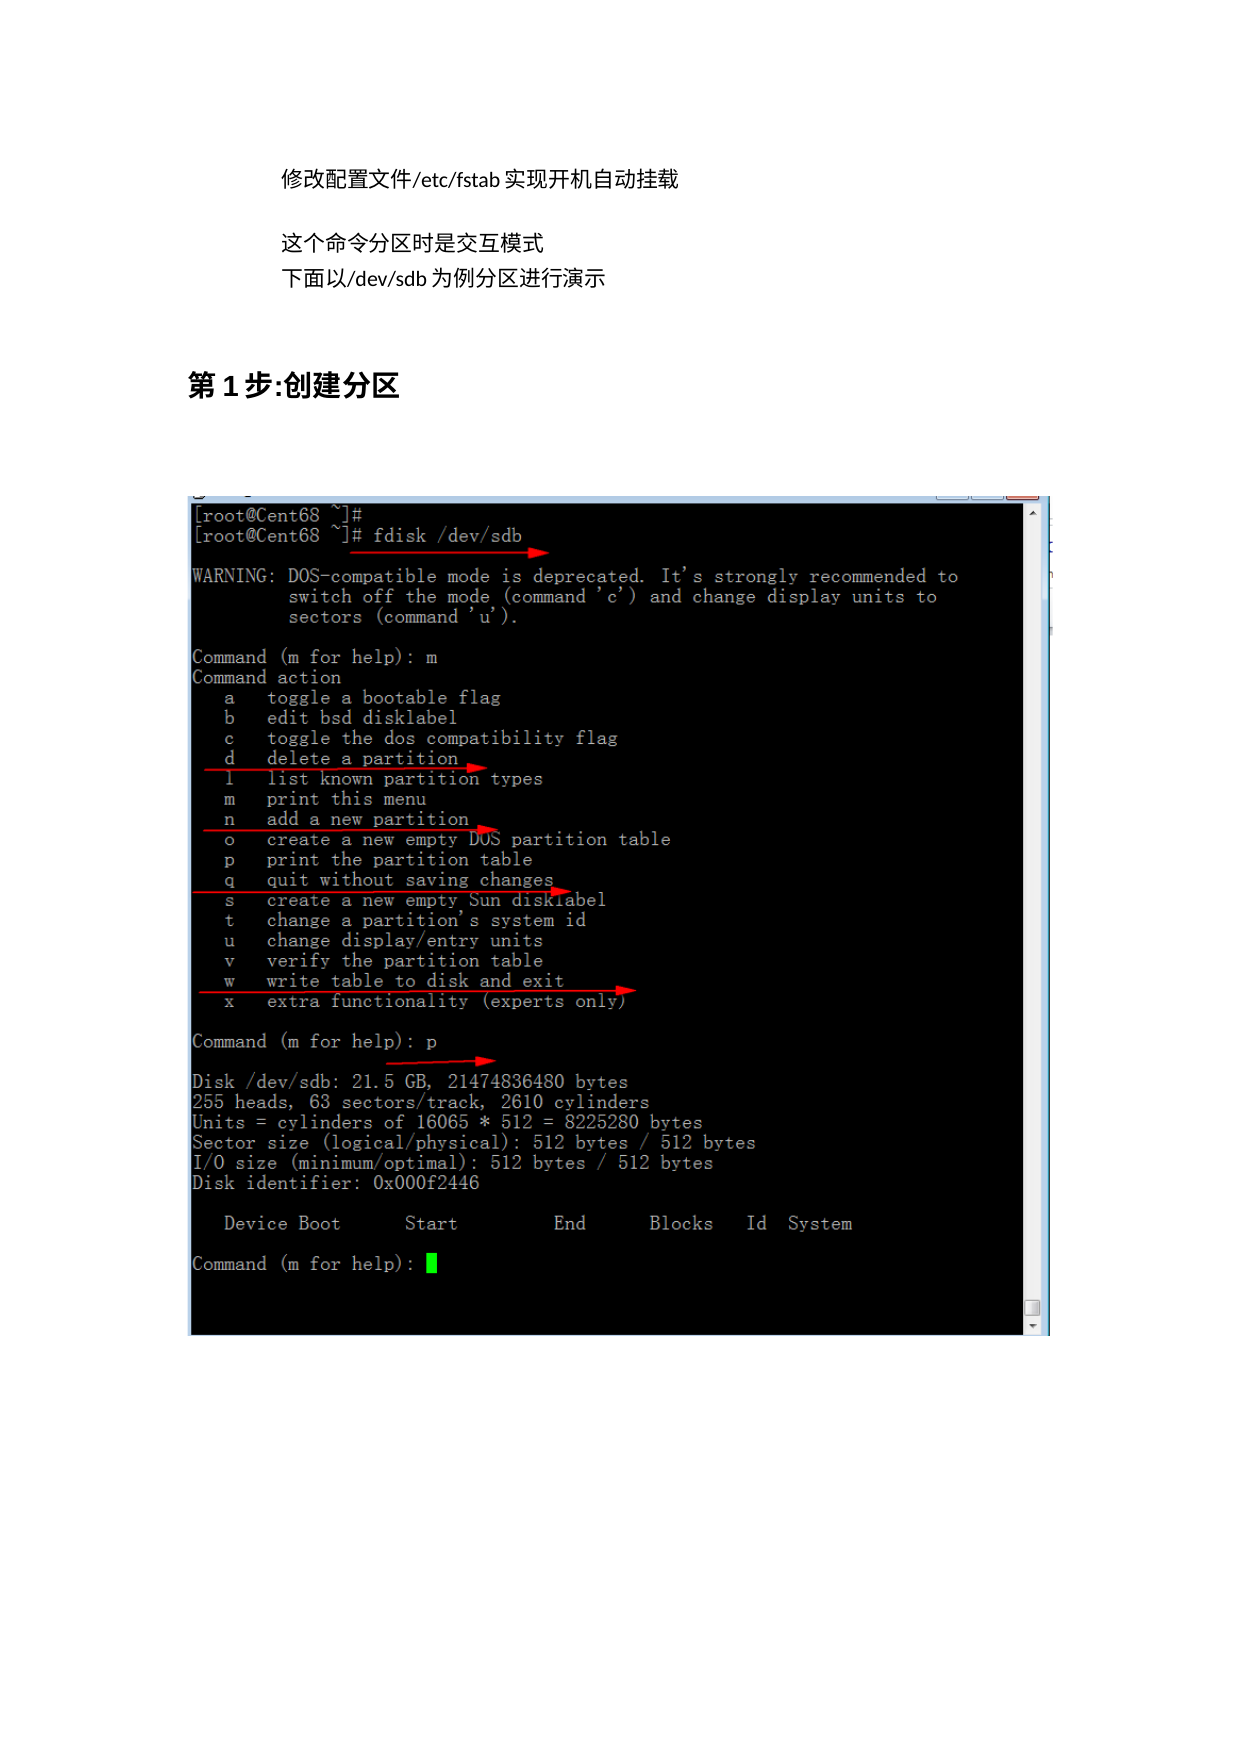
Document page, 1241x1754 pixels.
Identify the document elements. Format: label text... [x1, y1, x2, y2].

picture [187, 496, 1053, 1336]
text 这个命令分区时是交互模式 [231, 226, 1053, 258]
subtitle 第1步:创建分区 [187, 351, 1053, 416]
text 下面以/dev/sdb为例分区进行演示 [231, 261, 1053, 292]
text 修改配置文件/etc/fstab实现开机自动挂载 [231, 162, 1053, 194]
